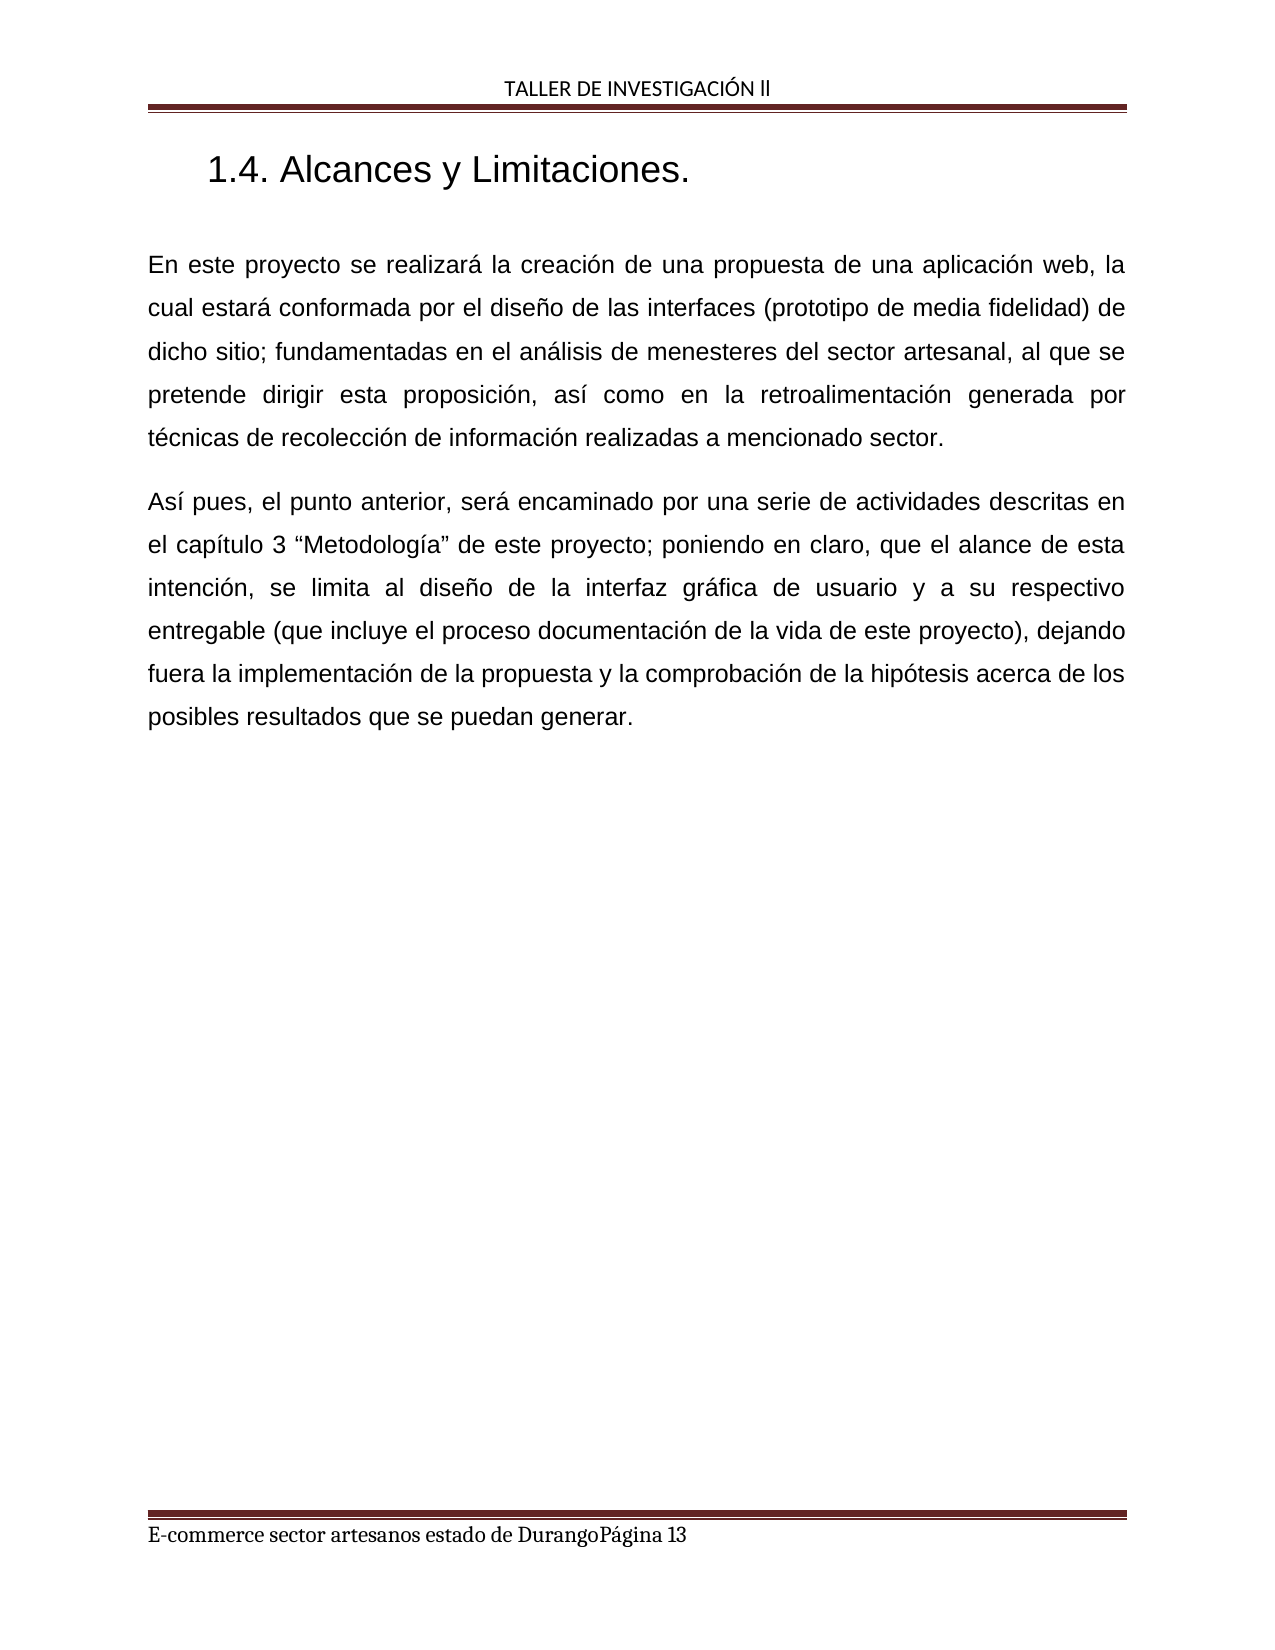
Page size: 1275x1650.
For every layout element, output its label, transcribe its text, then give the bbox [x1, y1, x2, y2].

text Así pues, el punto anterior, será encaminado por una serie de actividades descritas en el capítulo 3 “Metodología” de este proyecto; poniendo en claro, que el alance de esta intención, se limita al diseño de la interfaz gráfica de usuario y a su respectivo entregable (que incluye el proceso documentación de la vida de este proyecto), dejando fuera la implementación de la propuesta y la comprobación de la hipótesis acerca de los posibles resultados que se puedan generar. [148, 487, 1127, 731]
subtitle 1.4. Alcances y Limitaciones. [148, 148, 1127, 191]
text En este proyecto se realizará la creación de una propuesta de una aplicación web, la cual estará conformada por el diseño de las interfaces (prototipo de media fidelidad) de dicho sitio; fundamentadas en el análisis de menesteres del sector artesanal, al que se pretende dirigir esta proposición, así como en la retroalimentación generada por técnicas de recolección de información realizadas a mencionado sector. [148, 250, 1127, 452]
